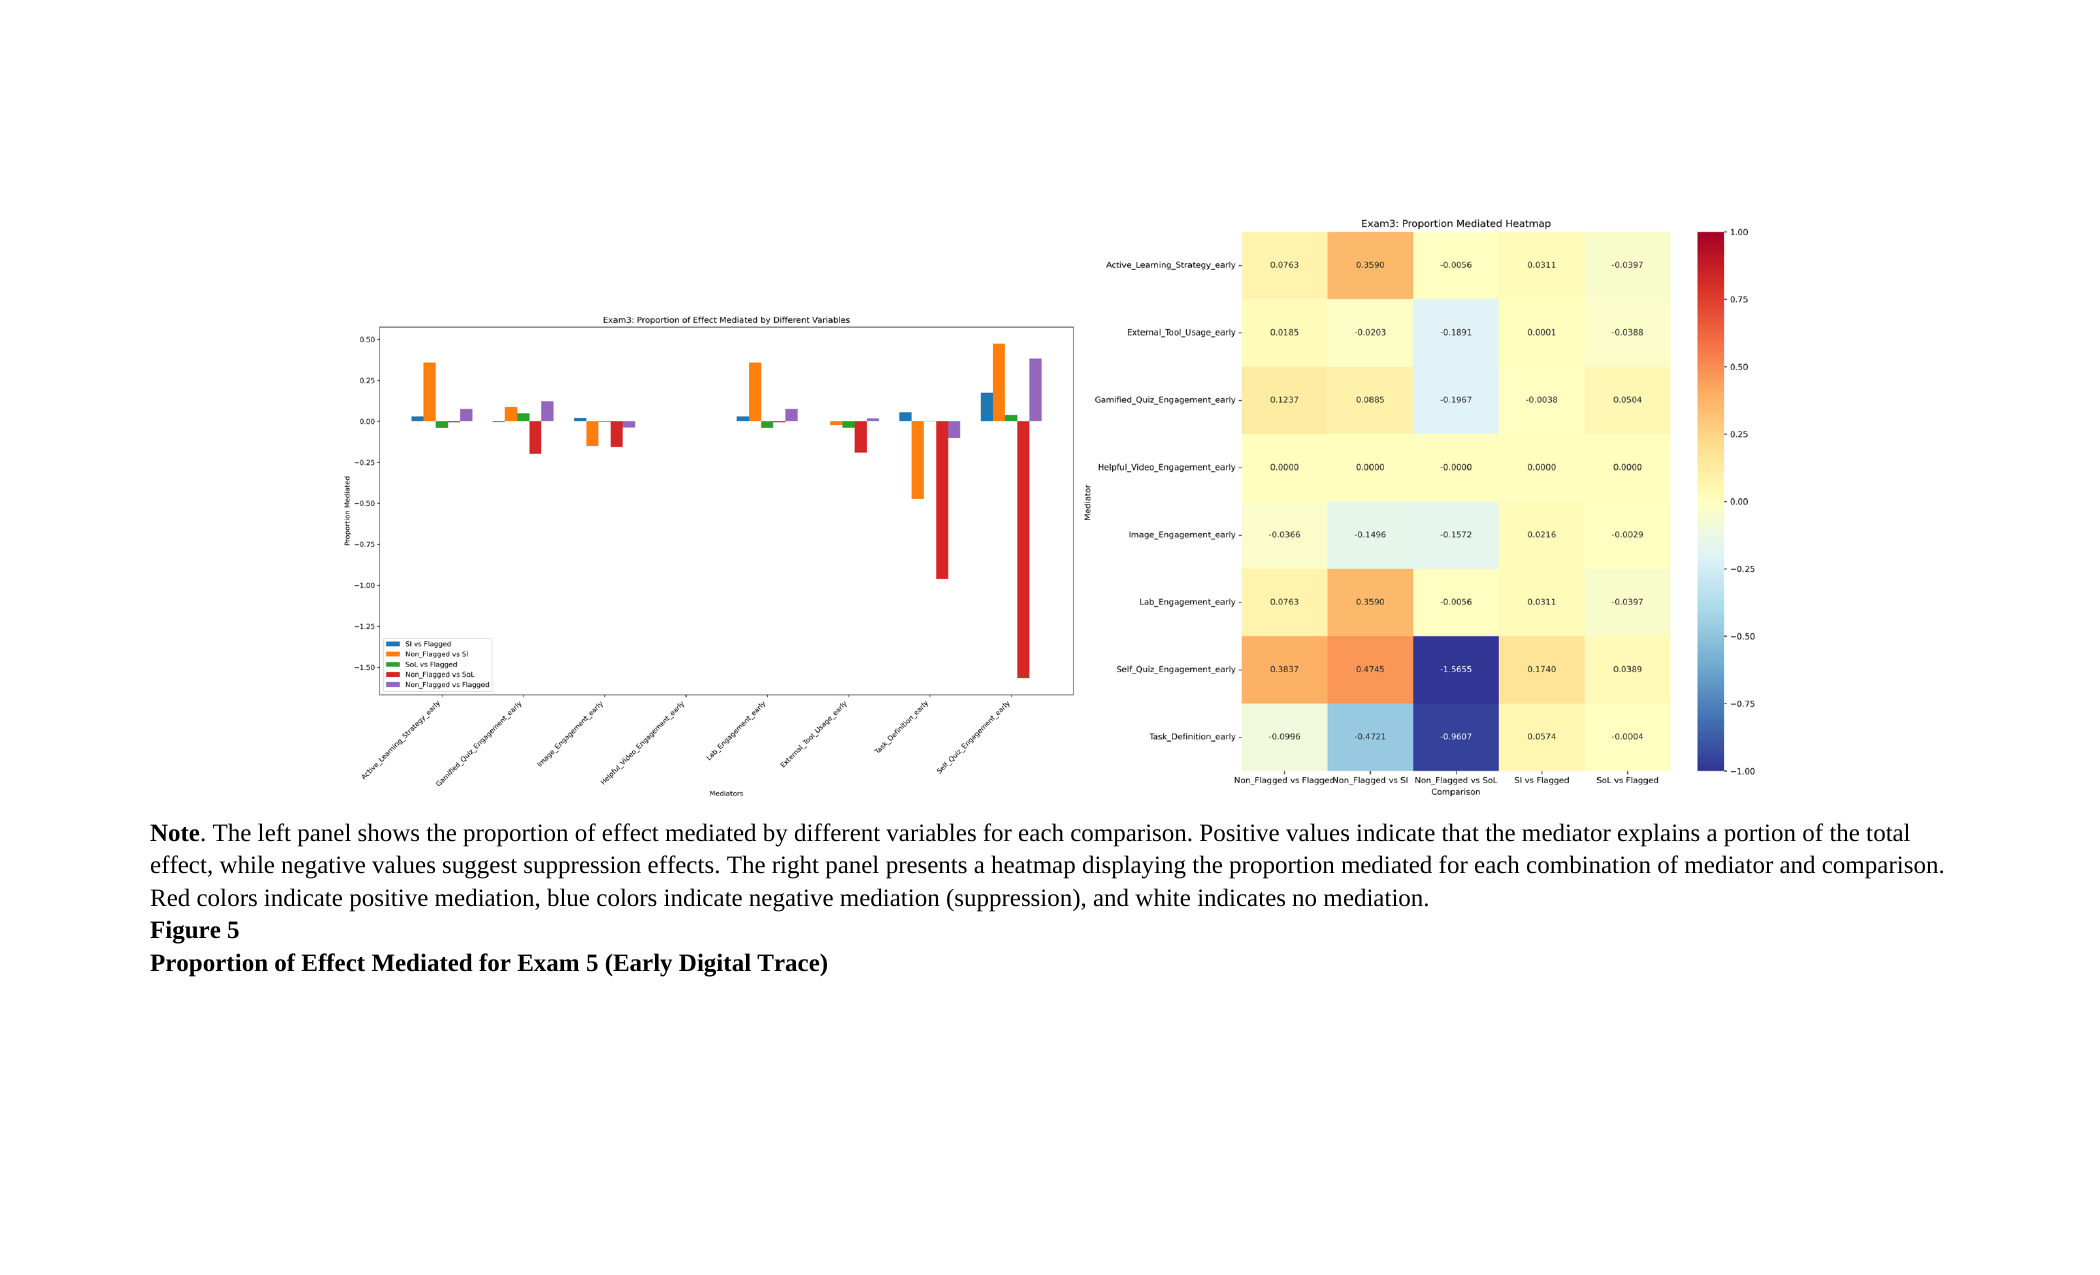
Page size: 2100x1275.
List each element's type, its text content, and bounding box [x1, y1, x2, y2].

text Proportion of Effect Mediated for Exam 5 (Early Digital Trace) [150, 946, 1950, 979]
picture [339, 213, 1761, 802]
text Note. The left panel shows the proportion of effect mediated by different variables for each comparison. Positive values indicate that the mediator explains a portion of the total effect, while negative values suggest suppression effects. The right panel presents a heatmap displaying the proportion mediated for each combination of mediator and comparison. Red colors indicate positive mediation, blue colors indicate negative mediation (suppression), and white indicates no mediation. [150, 816, 1950, 914]
text Figure 5 [150, 914, 1950, 946]
